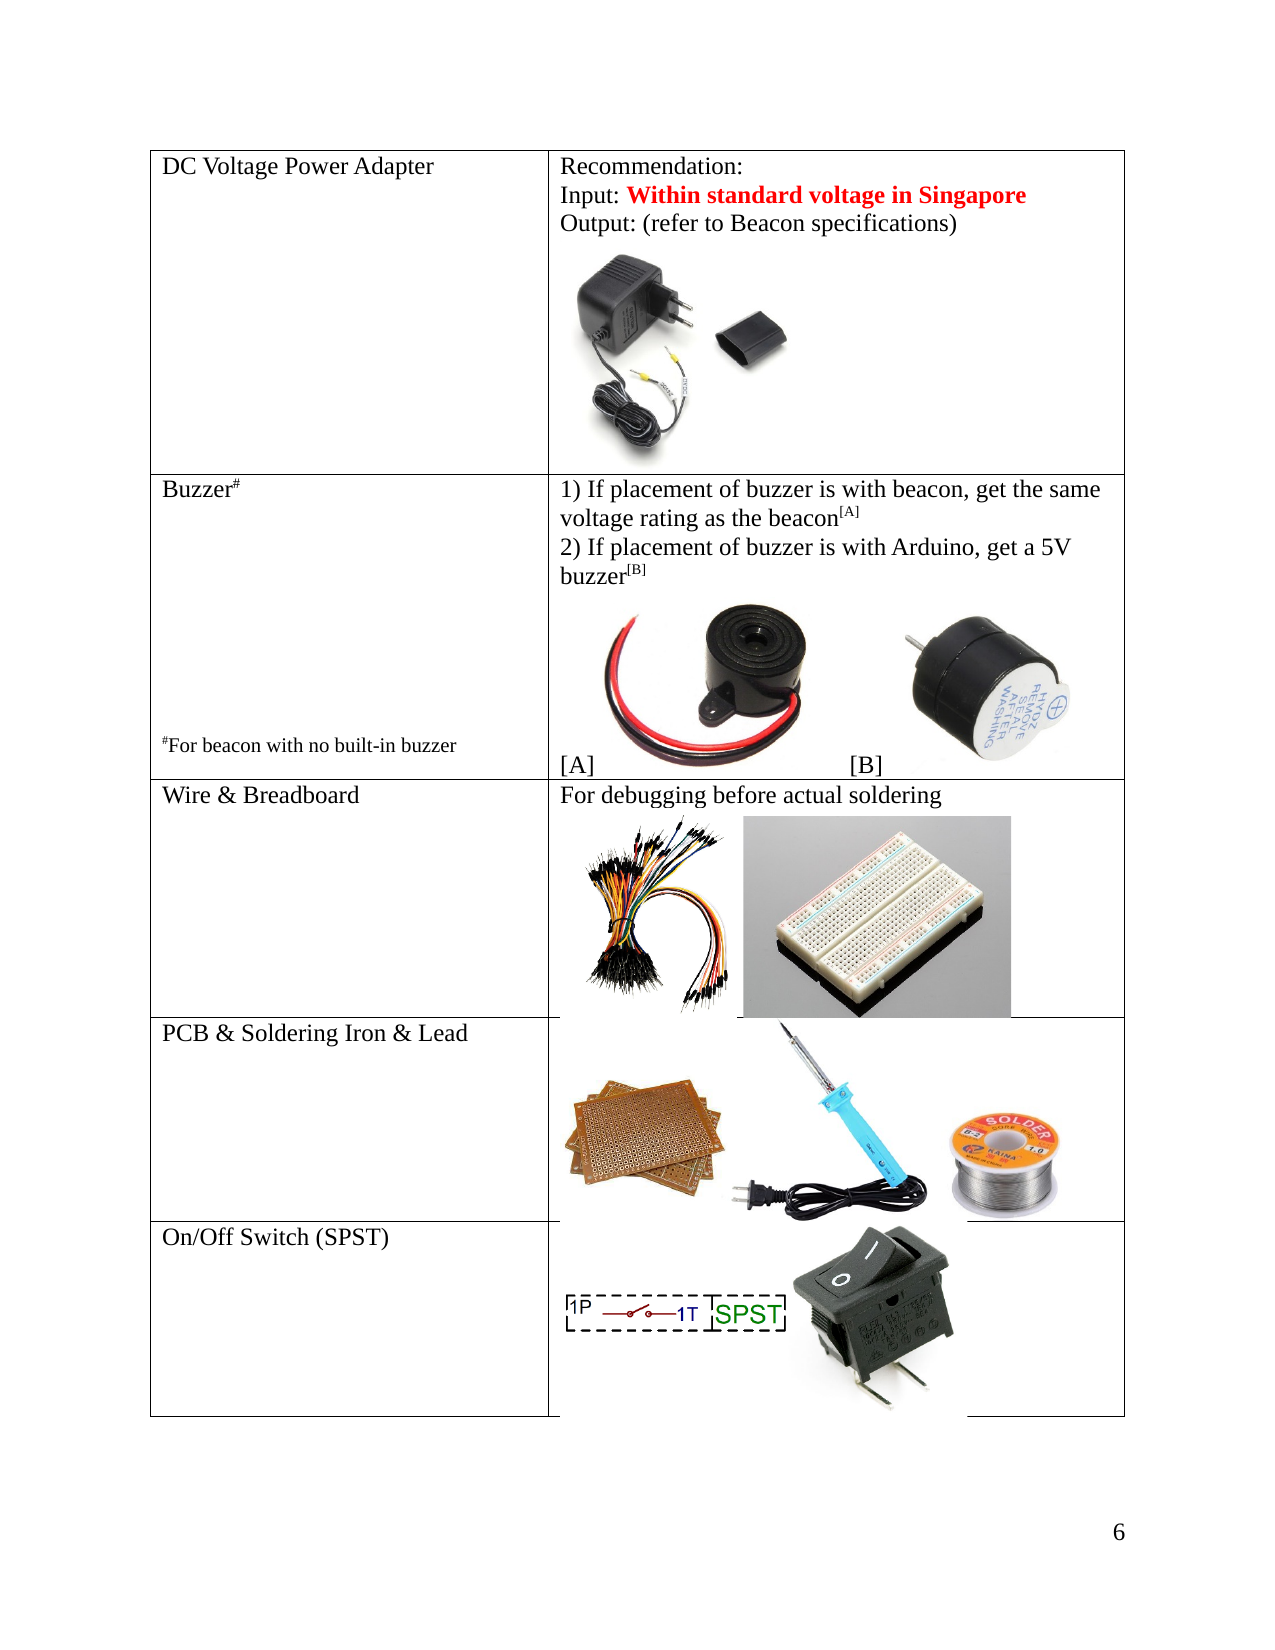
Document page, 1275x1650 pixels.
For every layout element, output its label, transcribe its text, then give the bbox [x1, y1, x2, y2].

picture [560, 808, 1075, 1417]
picture [601, 597, 812, 774]
table_cell [549, 1222, 560, 1416]
table_cell [968, 1222, 1124, 1416]
table_header DC Voltage Power Adapter [151, 151, 548, 473]
table_cell Buzzer# #For beacon with no built-in buzzer [151, 475, 548, 779]
table_cell For debugging before actual soldering [549, 780, 1124, 1017]
table_header Recommendation: Input: Within standard voltage in Singapore Output: (refer to Beacon specifications) [549, 151, 1124, 473]
picture [560, 237, 797, 474]
table_cell Wire & Breadboard [151, 780, 548, 1017]
picture [888, 589, 1073, 774]
table_cell [549, 1018, 727, 1221]
table_cell PCB & Soldering Iron & Lead [151, 1018, 548, 1221]
table_cell 1) If placement of buzzer is with beacon, get the same voltage rating as the beacon[A] 2) If placement of buzzer is with Arduino, get a 5V buzzer[B] [A] [B] [549, 475, 1124, 779]
table_cell [930, 1018, 1124, 1221]
table_cell On/Off Switch (SPST) [151, 1222, 548, 1416]
